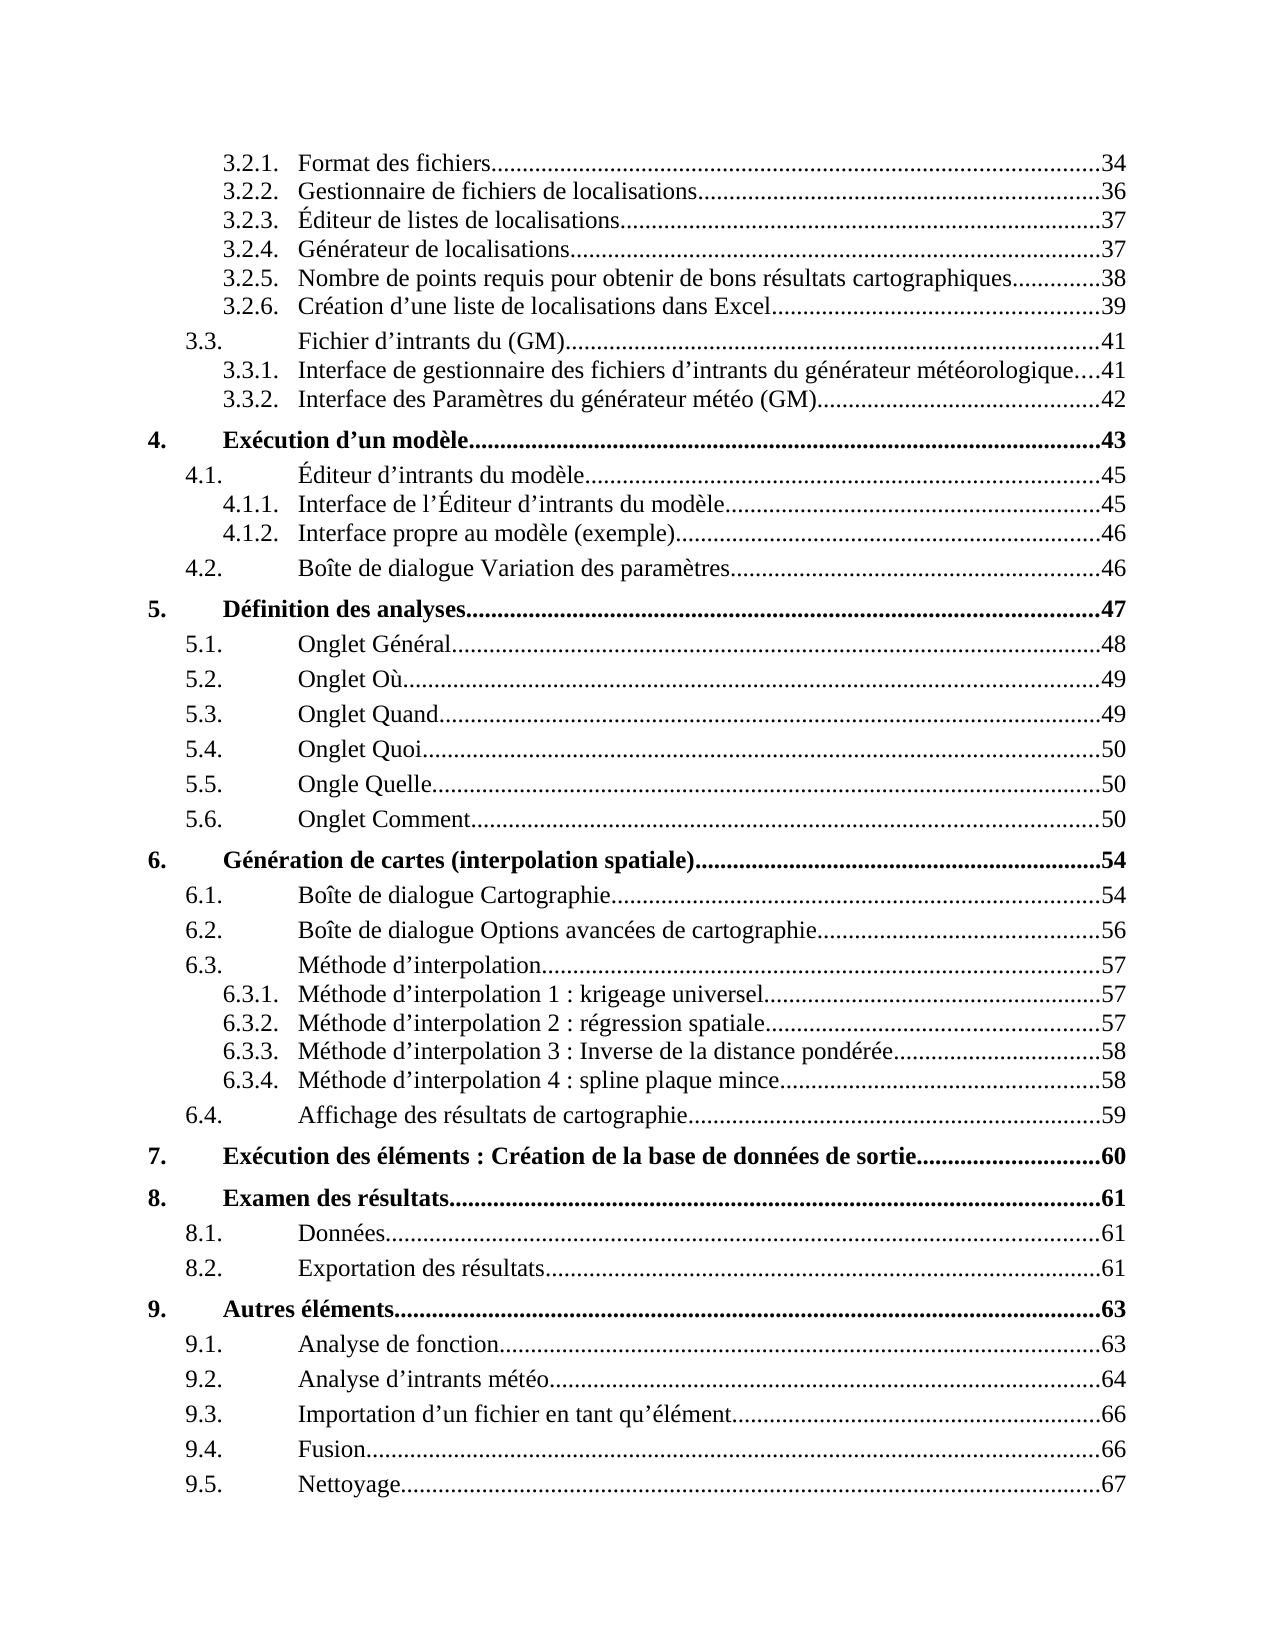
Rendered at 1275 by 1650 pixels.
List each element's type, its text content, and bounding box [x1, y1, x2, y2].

text 8.2. Exportation des résultats 61 [185, 1253, 1127, 1281]
text 3.2.4. Générateur de localisations 37 [223, 234, 1127, 263]
text 5.4. Onglet Quoi 50 [185, 734, 1127, 763]
text 5.2. Onglet Où 49 [185, 664, 1127, 693]
text 9.2. Analyse d’intrants météo 64 [185, 1364, 1127, 1393]
text 8.1. Données 61 [185, 1218, 1127, 1246]
text 4.1. Éditeur d’intrants du modèle 45 [185, 460, 1127, 489]
text 5.5. Ongle Quelle 50 [185, 769, 1127, 798]
text 9. Autres éléments 63 [148, 1294, 1127, 1323]
text 5.3. Onglet Quand 49 [185, 699, 1127, 728]
text 3.2.1. Format des fichiers 34 [223, 148, 1127, 176]
text 9.3. Importation d’un fichier en tant qu’élément 66 [185, 1399, 1127, 1428]
text 6.3.3. Méthode d’interpolation 3 : Inverse de la distance pondérée 58 [223, 1036, 1127, 1065]
text 3.2.5. Nombre de points requis pour obtenir de bons résultats cartographiques 38 [223, 263, 1127, 291]
text 5. Définition des analyses 47 [148, 594, 1127, 623]
text 6.3.1. Méthode d’interpolation 1 : krigeage universel 57 [223, 979, 1127, 1008]
text 4.1.1. Interface de l’Éditeur d’intrants du modèle 45 [223, 489, 1127, 518]
text 9.4. Fusion 66 [185, 1434, 1127, 1463]
text 6.3. Méthode d’interpolation 57 [185, 950, 1127, 979]
text 4.1.2. Interface propre au modèle (exemple) 46 [223, 518, 1127, 546]
text 5.6. Onglet Comment 50 [185, 804, 1127, 833]
text 5.1. Onglet Général 48 [185, 629, 1127, 658]
text 6.3.4. Méthode d’interpolation 4 : spline plaque mince 58 [223, 1065, 1127, 1094]
text 8. Examen des résultats 61 [148, 1183, 1127, 1211]
text 9.1. Analyse de fonction 63 [185, 1329, 1127, 1358]
text 6. Génération de cartes (interpolation spatiale) 54 [148, 845, 1127, 874]
text 7. Exécution des éléments : Création de la base de données de sortie 60 [148, 1141, 1127, 1170]
text 9.5. Nettoyage 67 [185, 1469, 1127, 1498]
text 3.3. Fichier d’intrants du (GM) 41 [185, 326, 1127, 355]
text 4. Exécution d’un modèle 43 [148, 425, 1127, 454]
text 3.2.6. Création d’une liste de localisations dans Excel 39 [223, 291, 1127, 320]
text 6.1. Boîte de dialogue Cartographie 54 [185, 880, 1127, 909]
text 3.2.2. Gestionnaire de fichiers de localisations 36 [223, 176, 1127, 205]
text 3.2.3. Éditeur de listes de localisations 37 [223, 205, 1127, 234]
text 3.3.1. Interface de gestionnaire des fichiers d’intrants du générateur météorologique 41 [223, 355, 1127, 384]
text 6.3.2. Méthode d’interpolation 2 : régression spatiale 57 [223, 1008, 1127, 1036]
text 6.4. Affichage des résultats de cartographie 59 [185, 1100, 1127, 1129]
text 6.2. Boîte de dialogue Options avancées de cartographie 56 [185, 915, 1127, 944]
text 4.2. Boîte de dialogue Variation des paramètres 46 [185, 553, 1127, 581]
text 3.3.2. Interface des Paramètres du générateur météo (GM) 42 [223, 384, 1127, 413]
